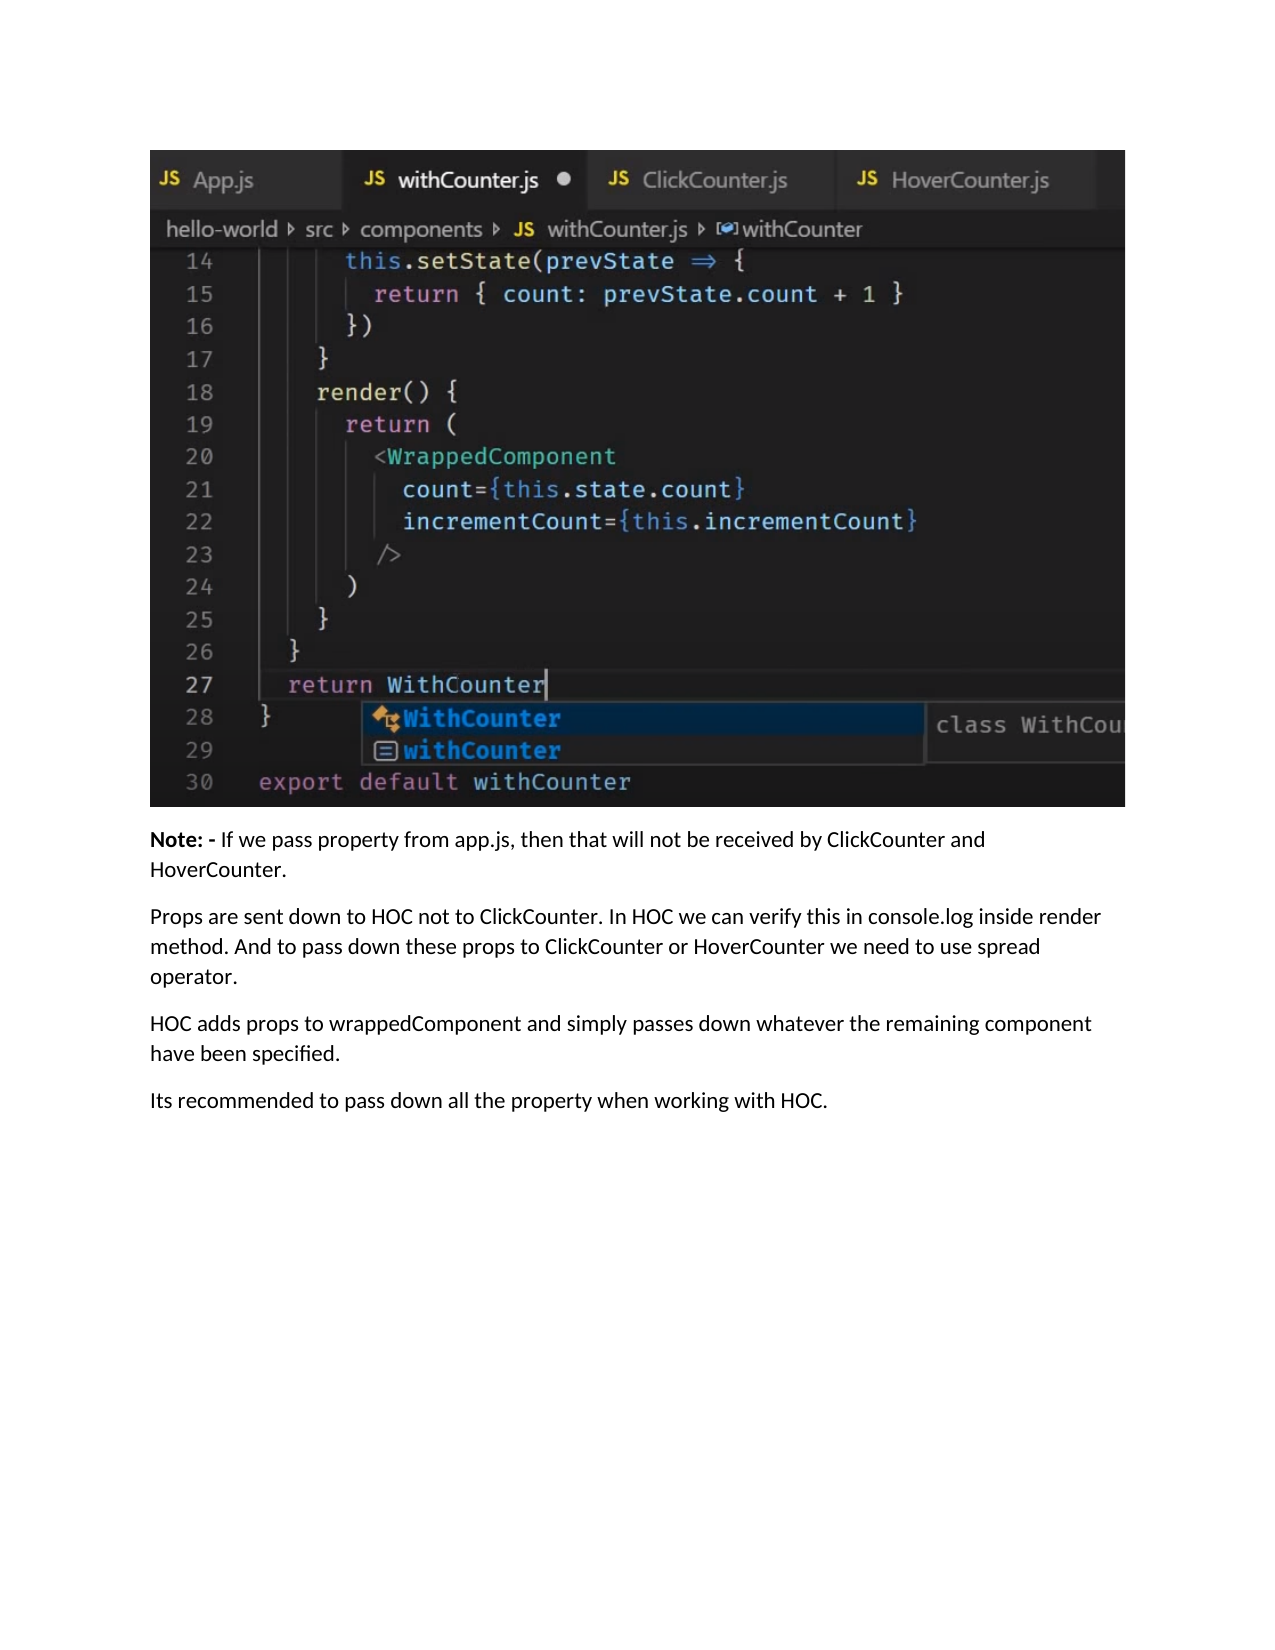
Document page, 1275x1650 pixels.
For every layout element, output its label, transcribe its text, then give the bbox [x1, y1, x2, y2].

text Props are sent down to HOC not to ClickCounter. In HOC we can verify this in console.log inside render method. And to pass down these props to ClickCounter or HoverCounter we need to use spread operator. [150, 902, 1125, 991]
text Its recommended to pass down all the property when working with HOC. [150, 1086, 1125, 1114]
text Note: - If we pass property from app.js, then that will not be received by ClickCounter and HoverCounter. [150, 825, 1125, 883]
text HOC adds props to wrappedComponent and simply passes down whatever the remaining component have been specified. [150, 1009, 1125, 1068]
picture [150, 150, 1125, 807]
